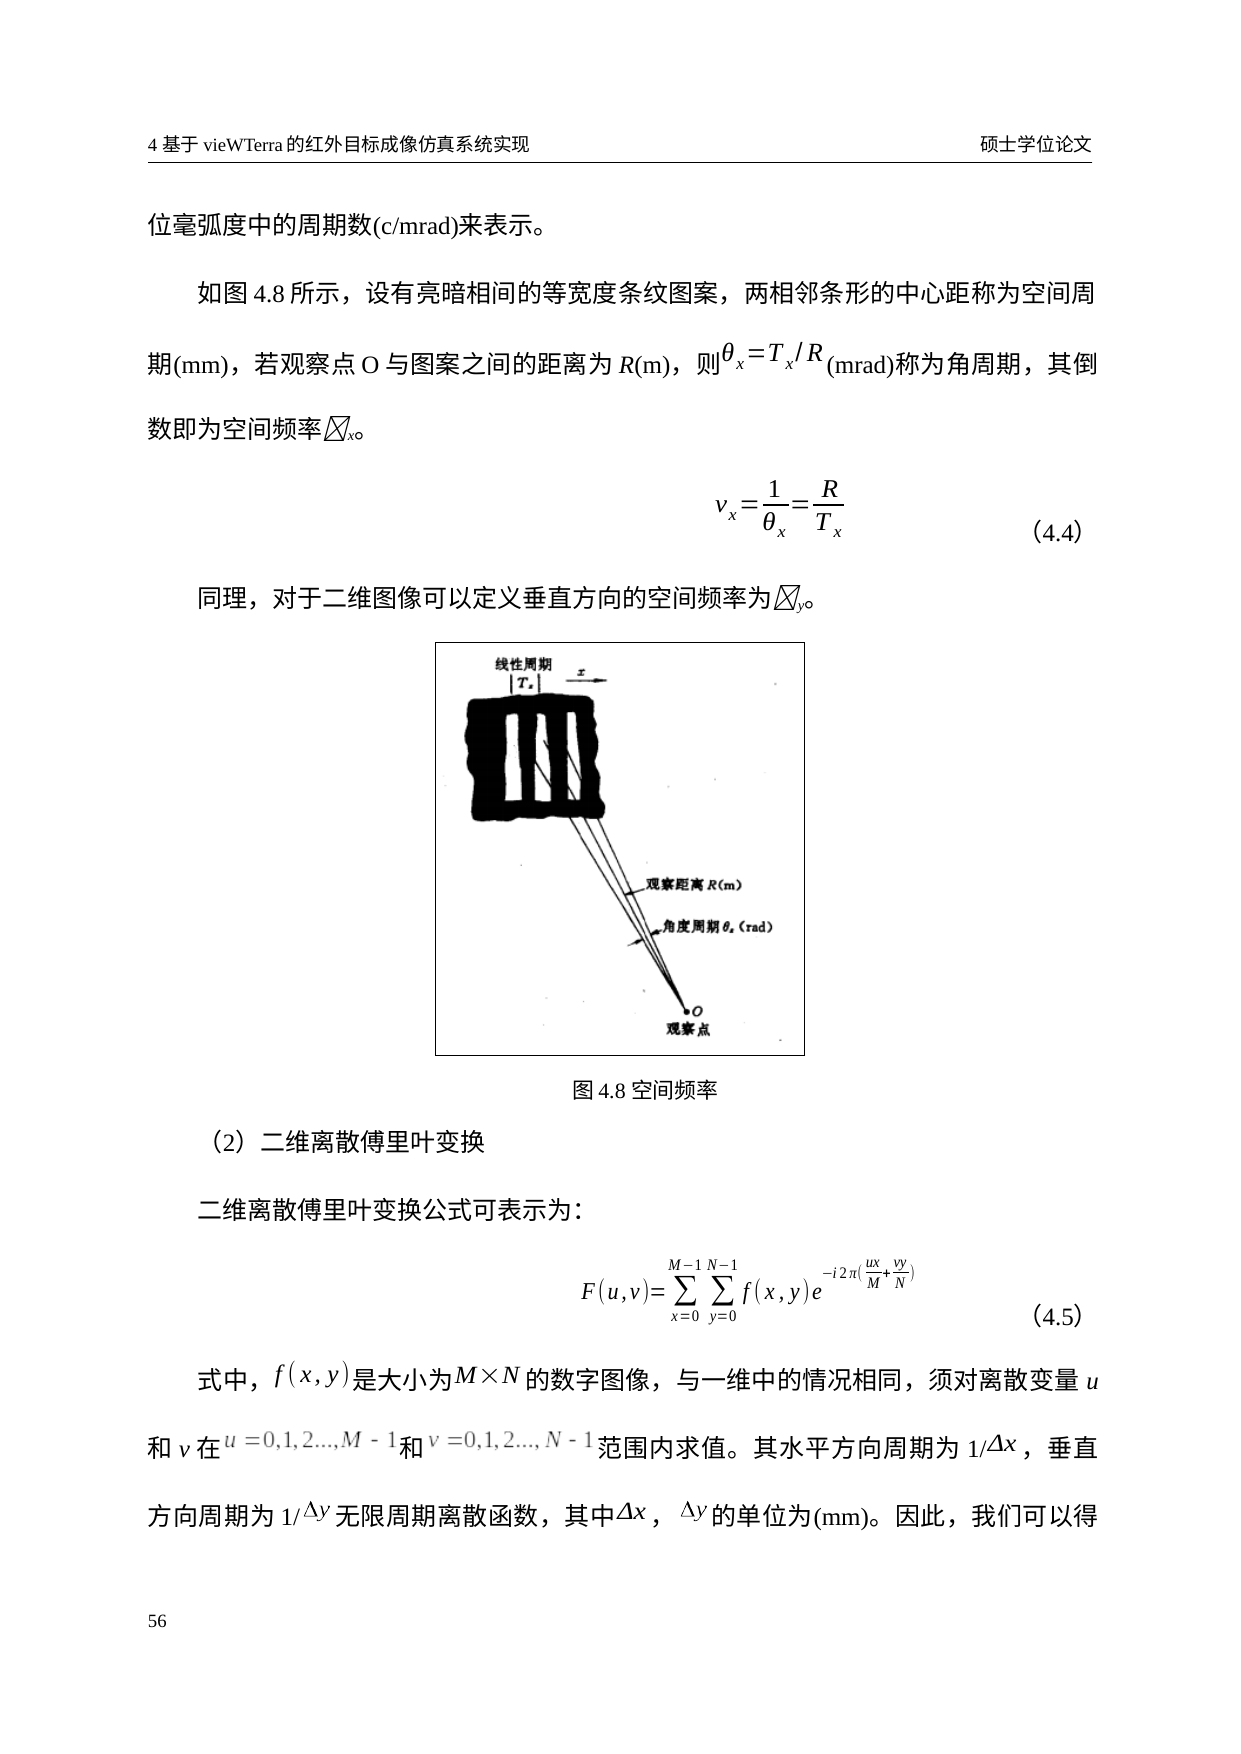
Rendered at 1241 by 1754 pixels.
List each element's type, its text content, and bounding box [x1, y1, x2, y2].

text 如图4.8所示，设有亮暗相间的等宽度条纹图案，两相邻条形的中心距称为空间周期(mm)，若观察点O与图案之间的距离为R(m)，则(mrad)称为角周期，其倒数即为空间频率x。 [148, 257, 1098, 461]
text 同理，对于二维图像可以定义垂直方向的空间频率为y。 [148, 563, 1098, 631]
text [148, 189, 1098, 257]
text （4.5） [148, 1242, 1098, 1344]
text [148, 1344, 1098, 1548]
text 图4.8 空间频率 [148, 1072, 1098, 1106]
picture [436, 643, 804, 1054]
text （2）二维离散傅里叶变换 [148, 1106, 1092, 1174]
text （4.4） [148, 461, 1098, 563]
text 二维离散傅里叶变换公式可表示为： [148, 1174, 1098, 1242]
